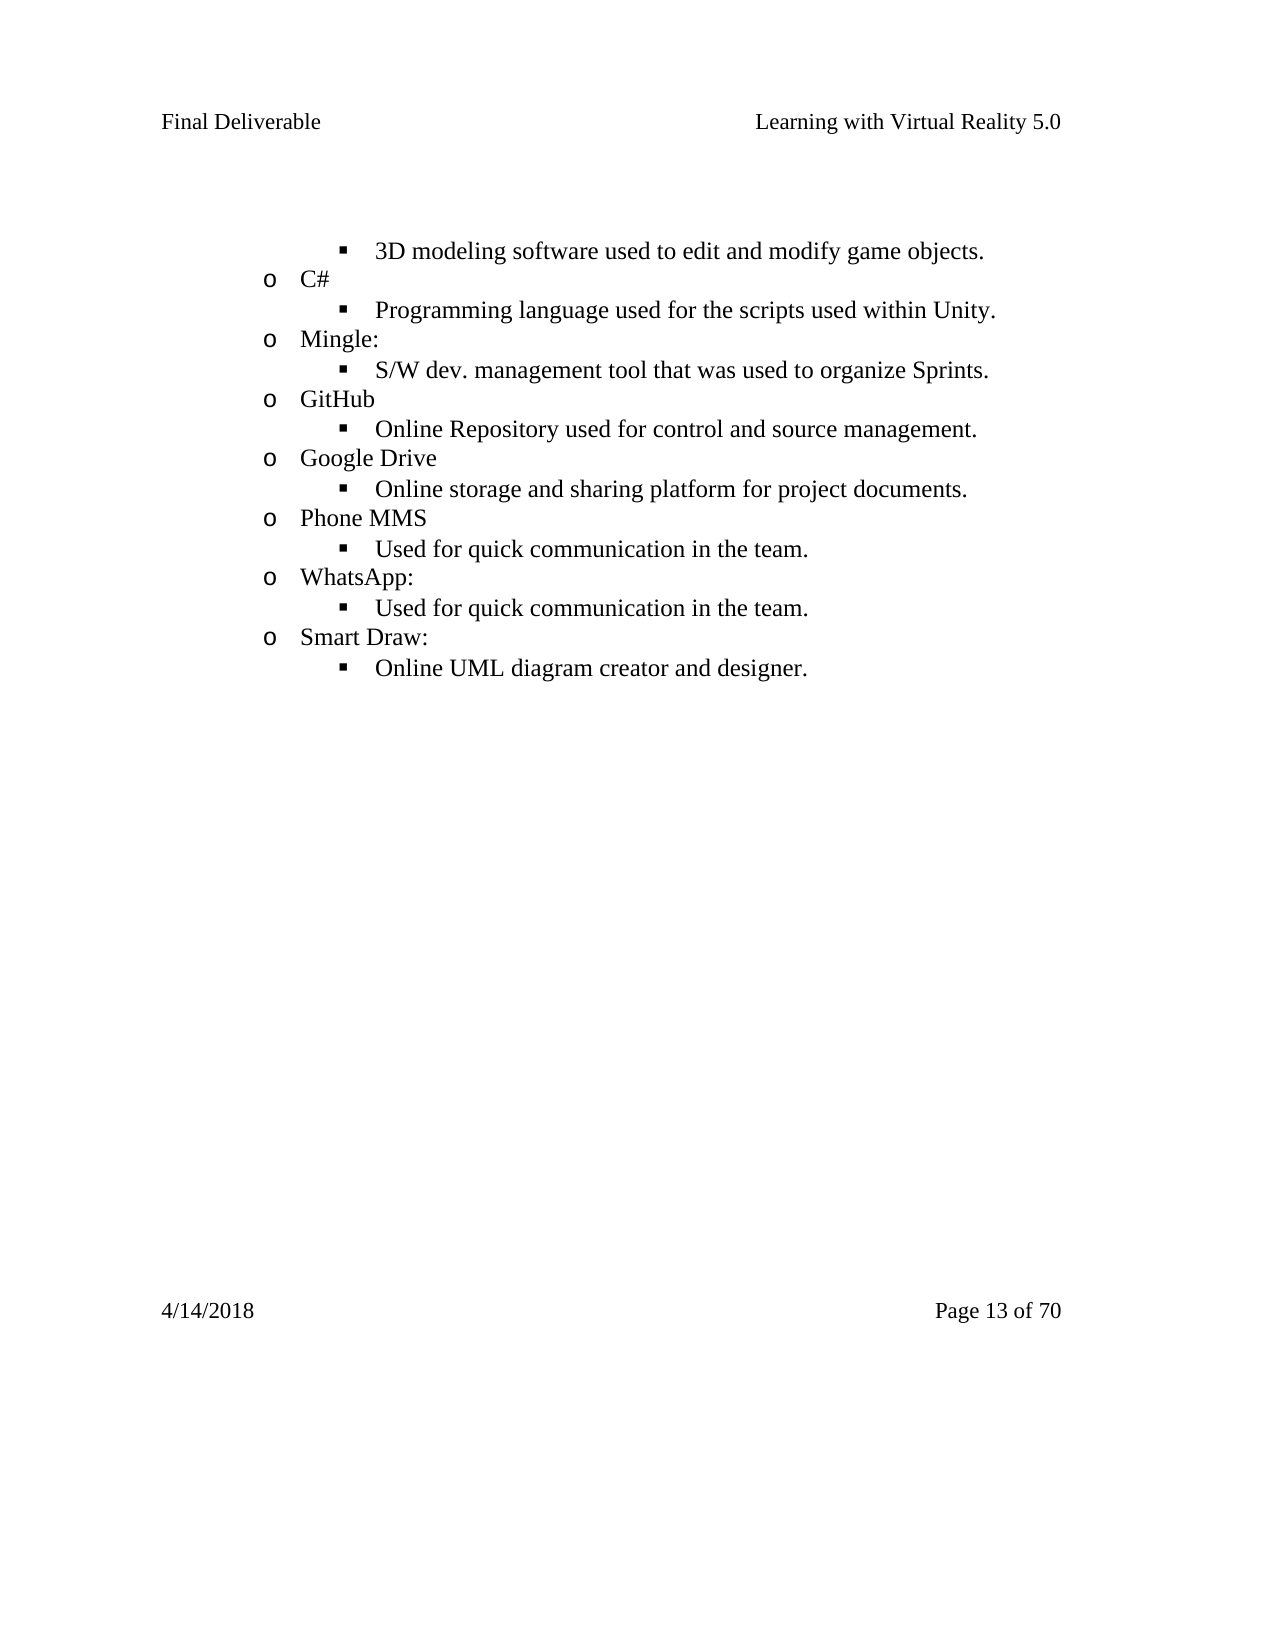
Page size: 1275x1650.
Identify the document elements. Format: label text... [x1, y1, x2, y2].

list GitHub [262, 384, 1125, 414]
list S/W dev. management tool that was used to organize Sprints. [337, 355, 1125, 384]
list Phone MMS [262, 503, 1125, 534]
list Online storage and sharing platform for project documents. [337, 474, 1125, 503]
list Google Drive [262, 443, 1125, 474]
list Used for quick communication in the team. [337, 593, 1125, 622]
list C# [262, 264, 1125, 295]
list Online UML diagram creator and designer. [337, 653, 1125, 682]
list 3D modeling software used to edit and modify game objects. [337, 236, 1125, 264]
list Used for quick communication in the team. [337, 534, 1125, 562]
list Programming language used for the scripts used within Unity. [337, 295, 1125, 324]
list Online Repository used for control and source management. [337, 414, 1125, 443]
list Smart Draw: [262, 622, 1125, 653]
list WhatsApp: [262, 562, 1125, 593]
list Mingle: [262, 324, 1125, 355]
